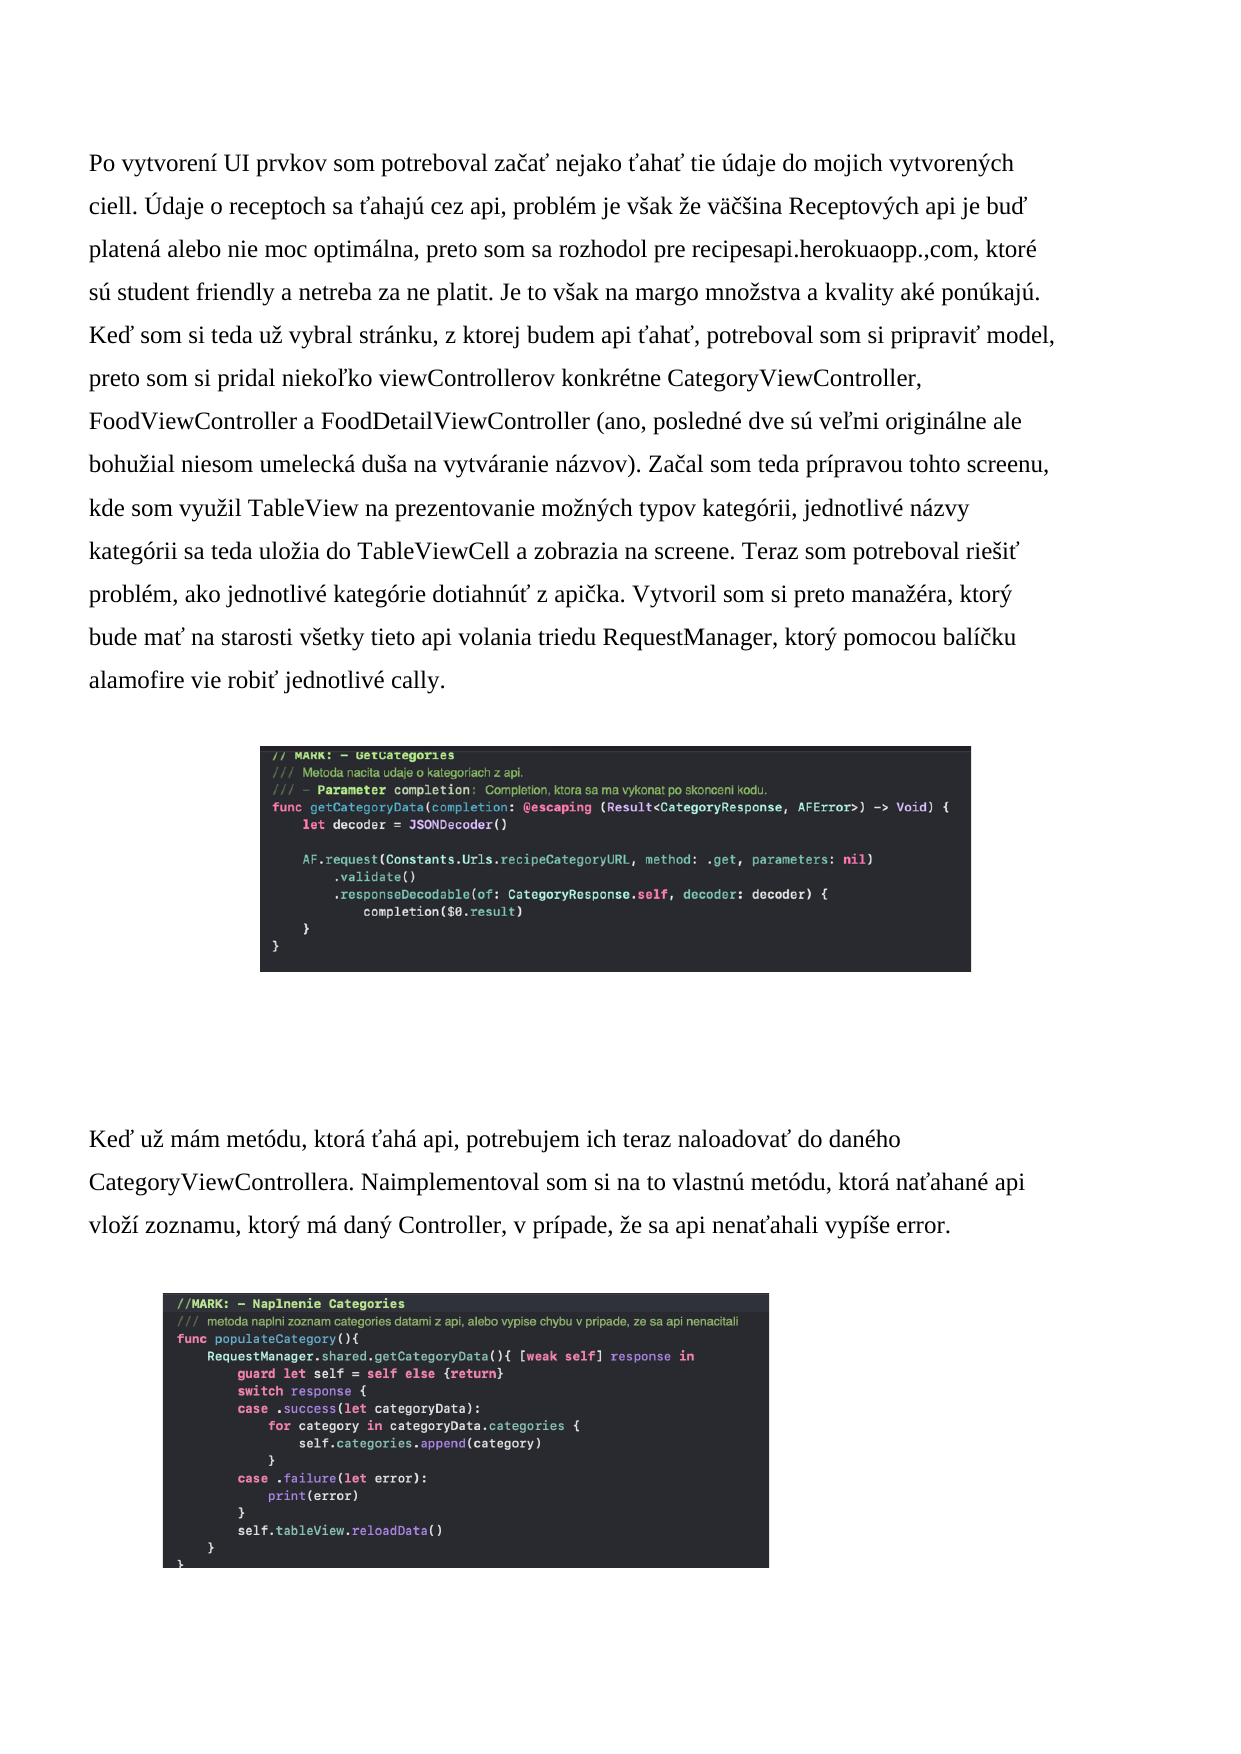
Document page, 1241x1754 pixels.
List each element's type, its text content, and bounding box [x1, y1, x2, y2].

text Keď už mám metódu, ktorá ťahá api, potrebujem ich teraz naloadovať do daného CategoryViewControllera. Naimplementoval som si na to vlastnú metódu, ktorá naťahané api vloží zoznamu, ktorý má daný Controller, v prípade, že sa api nenaťahali vypíše error. [89, 1124, 1063, 1239]
picture [162, 1293, 770, 1568]
text Po vytvorení UI prvkov som potreboval začať nejako ťahať tie údaje do mojich vytvorených ciell. Údaje o receptoch sa ťahajú cez api, problém je však že väčšina Receptových api je buď platená alebo nie moc optimálna, preto som sa rozhodol pre recipesapi.herokuaopp.,com, ktoré sú student friendly a netreba za ne platit. Je to však na margo množstva a kvality aké ponúkajú. Keď som si teda už vybral stránku, z ktorej budem api ťahať, potreboval som si pripraviť model, preto som si pridal niekoľko viewControllerov konkrétne CategoryViewController, FoodViewController a FoodDetailViewController (ano, posledné dve sú veľmi originálne ale bohužial niesom umelecká duša na vytváranie názvov). Začal som teda prípravou tohto screenu, kde som využil TableView na prezentovanie možných typov kategórii, jednotlivé názvy kategórii sa teda uložia do TableViewCell a zobrazia na screene. Teraz som potreboval riešiť problém, ako jednotlivé kategórie dotiahnúť z apička. Vytvoril som si preto manažéra, ktorý bude mať na starosti všetky tieto api volania triedu RequestManager, ktorý pomocou balíčku alamofire vie robiť jednotlivé cally. [89, 148, 1063, 694]
picture [260, 746, 972, 972]
